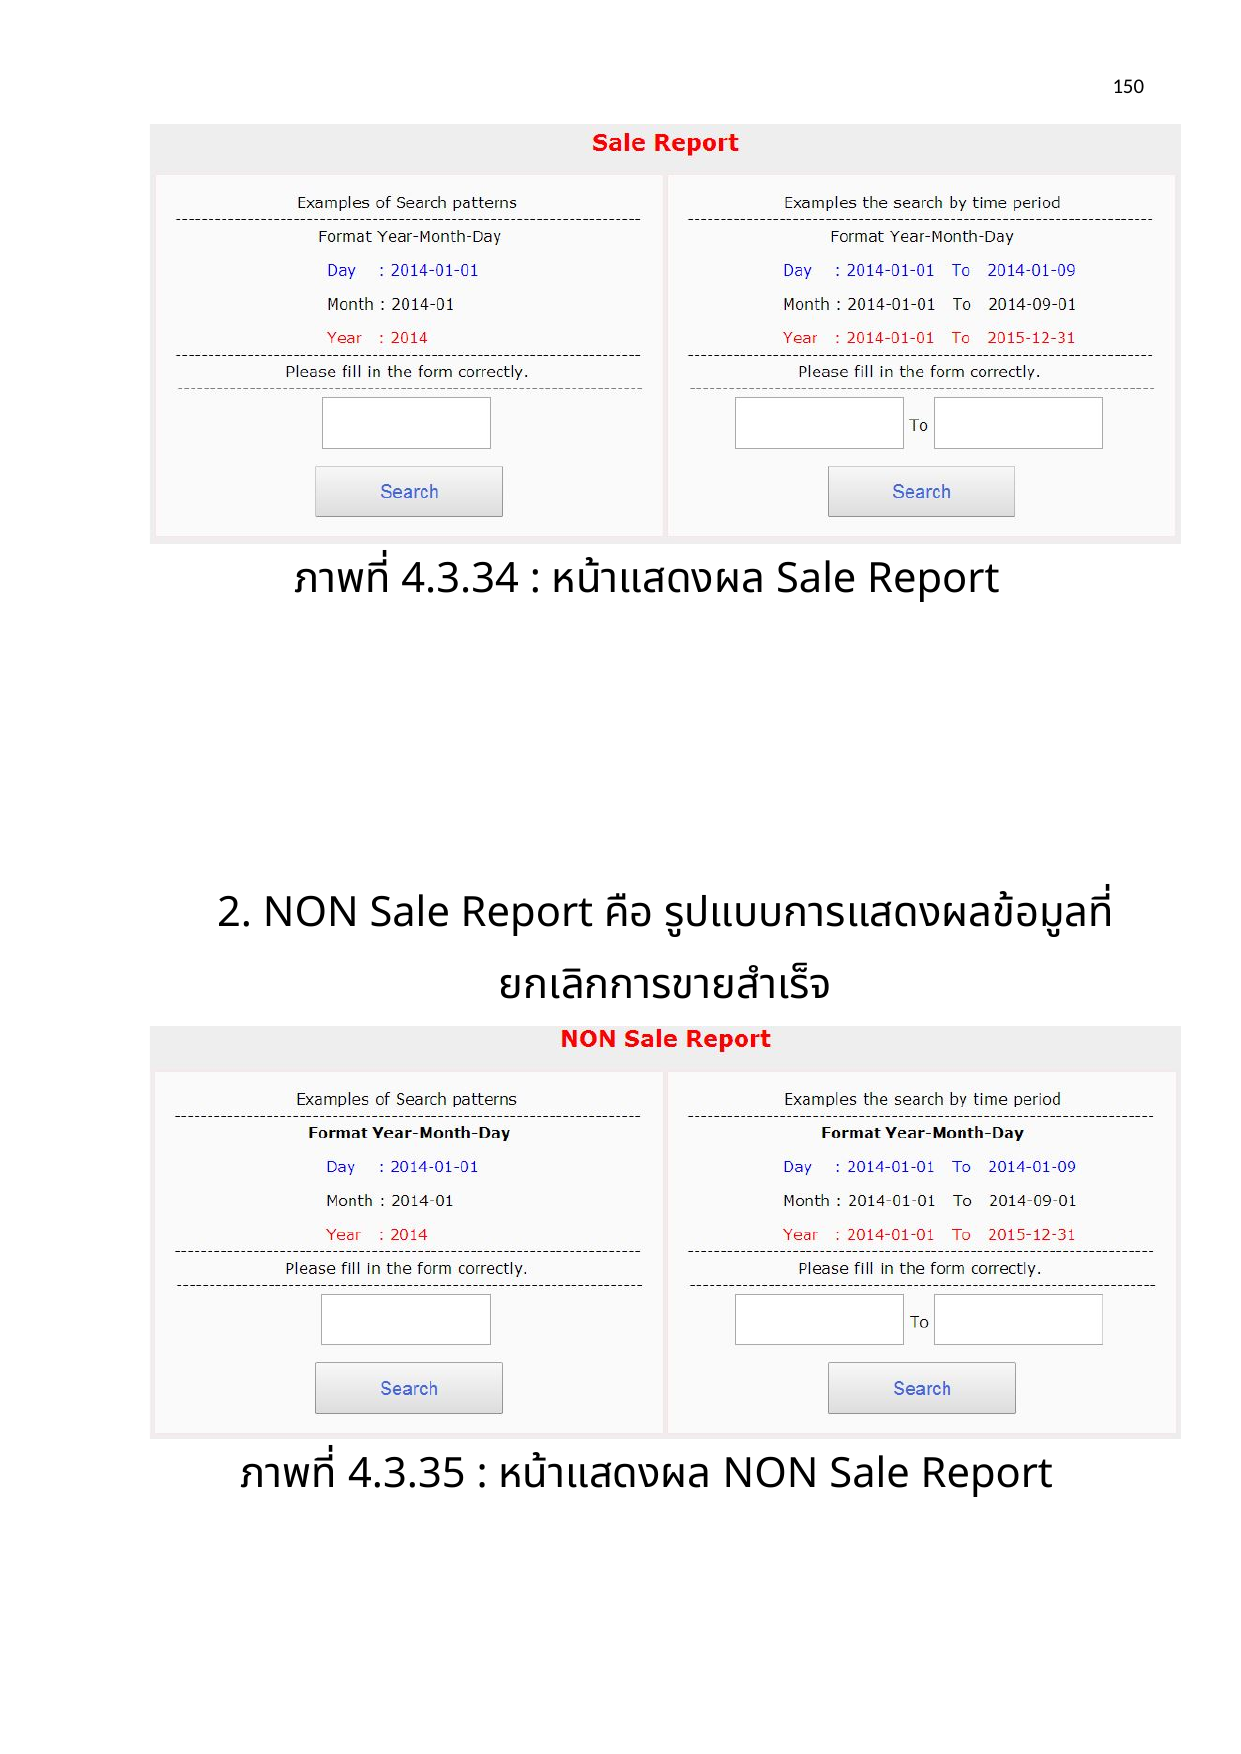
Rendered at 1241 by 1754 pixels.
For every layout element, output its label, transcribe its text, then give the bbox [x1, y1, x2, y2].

picture [149, 1026, 1181, 1439]
picture [149, 124, 1181, 544]
text ภาพที่ 4.3.34 : หน้าแสดงผล Sale Report [150, 548, 1144, 611]
text ภาพที่ 4.3.35 : หน้าแสดงผล NON Sale Report [150, 1443, 1144, 1506]
text 2. NON Sale Report คือ รูปแบบการแสดงผลข้อมูลที่ยกเลิกการขายสำเร็จ [150, 881, 1144, 1017]
